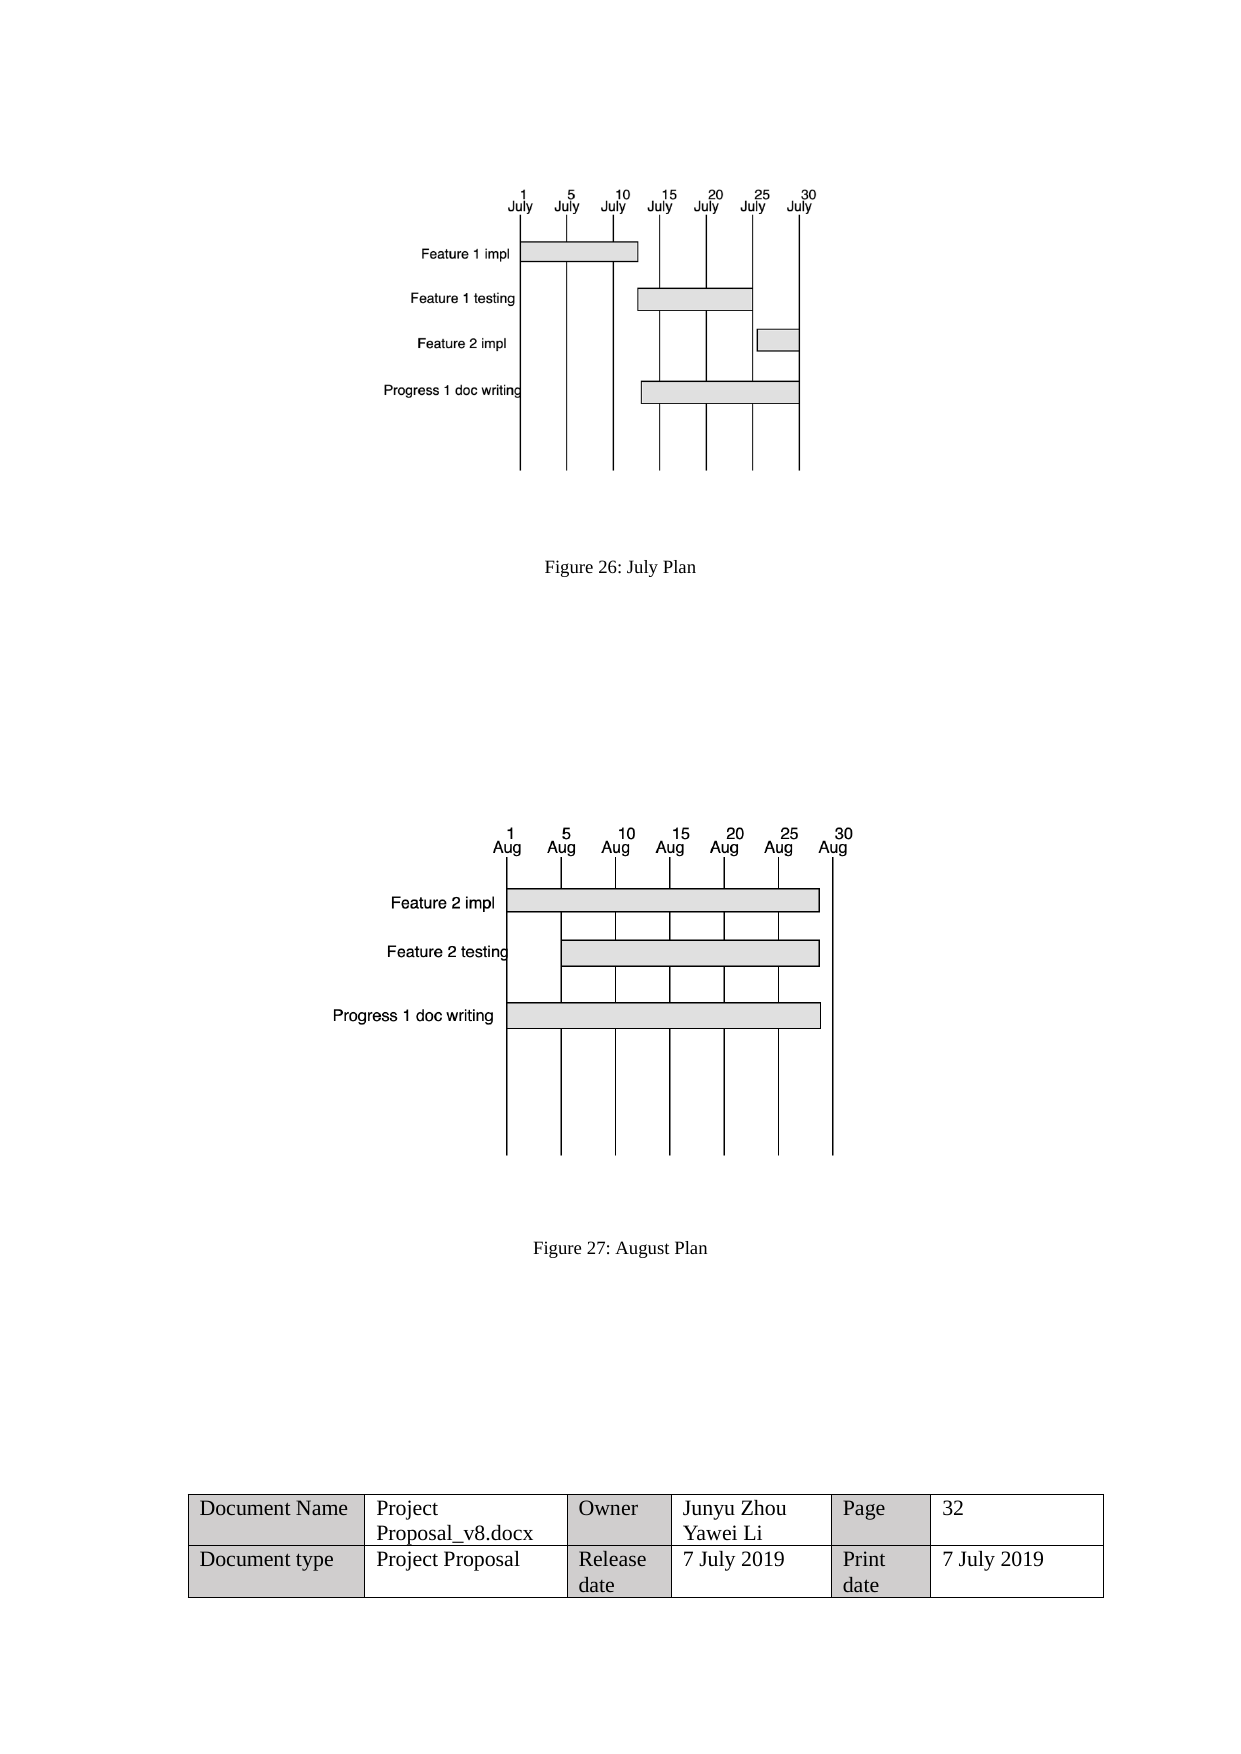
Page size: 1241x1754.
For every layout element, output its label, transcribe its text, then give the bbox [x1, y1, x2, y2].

text Figure 26: July Plan [187, 556, 1053, 577]
picture [356, 150, 885, 526]
picture [305, 756, 935, 1208]
text Figure 27: August Plan [187, 1237, 1053, 1259]
